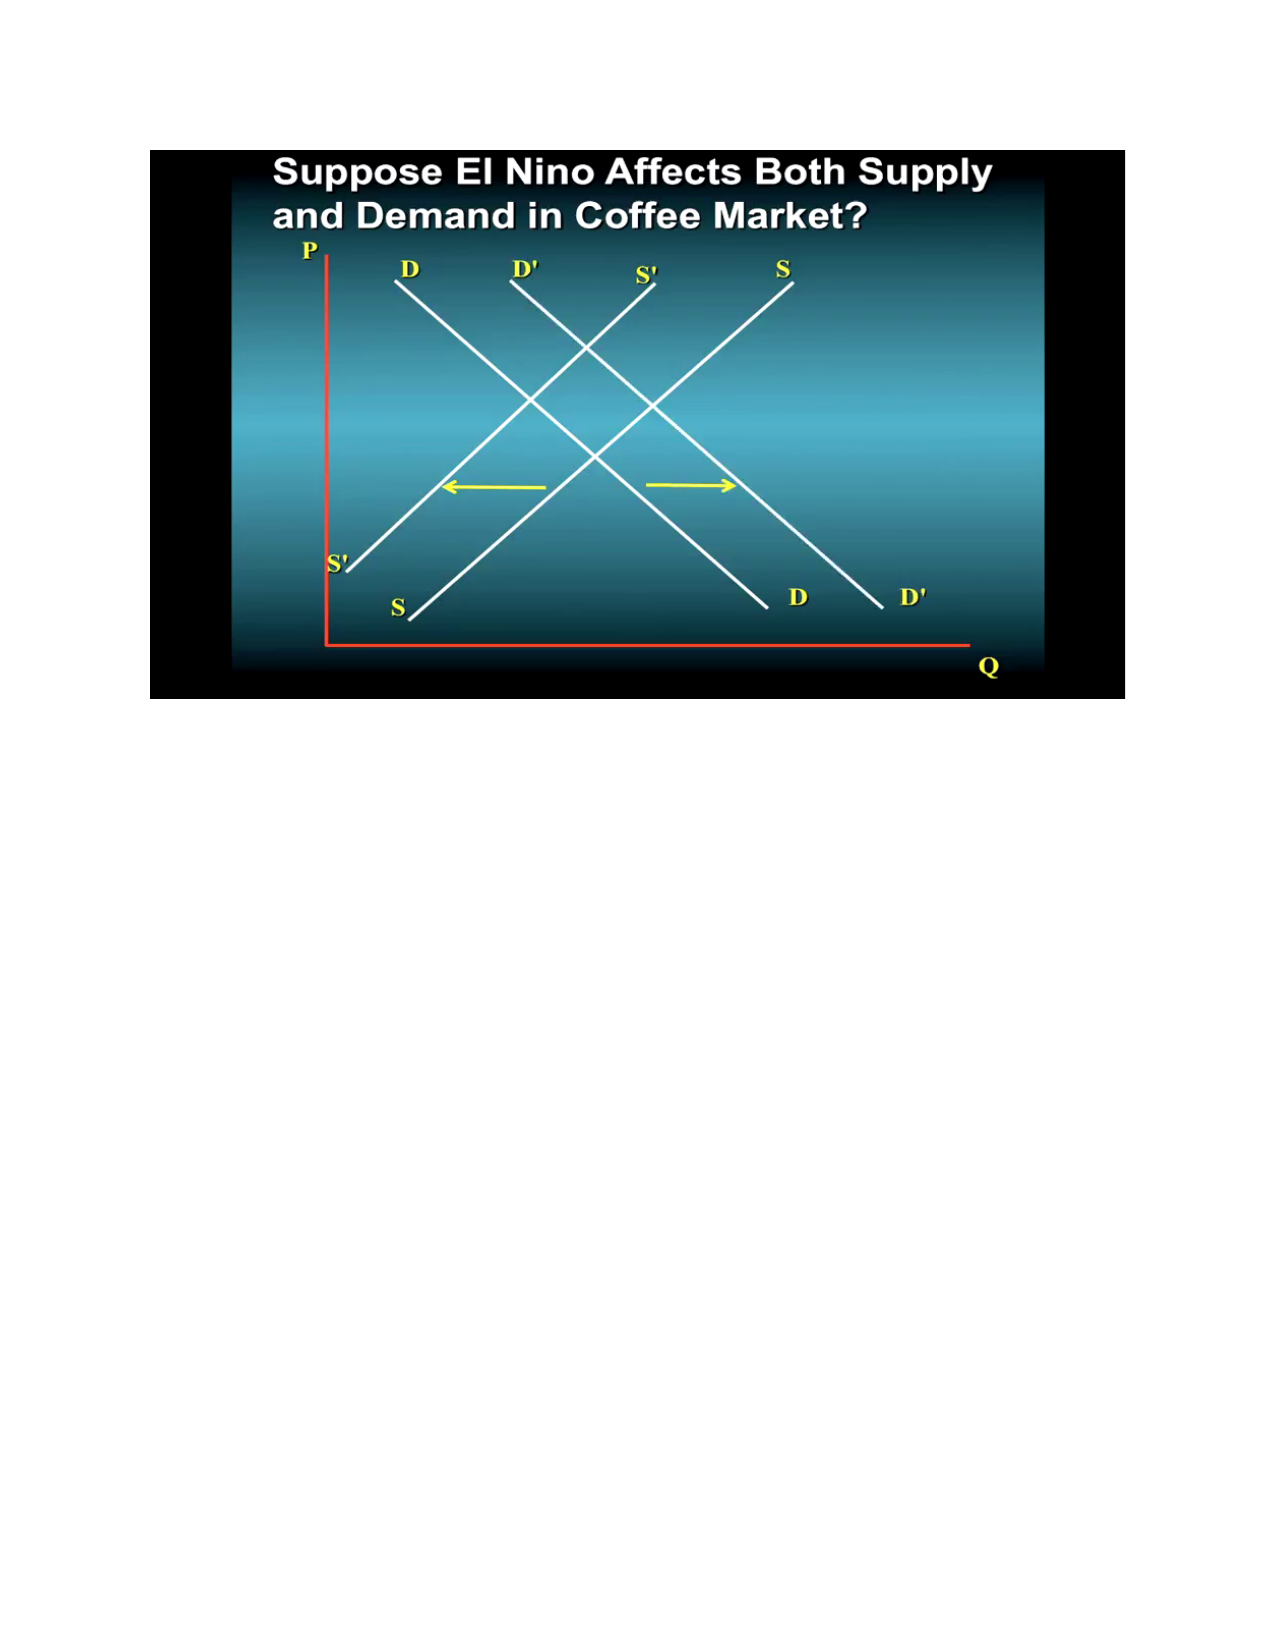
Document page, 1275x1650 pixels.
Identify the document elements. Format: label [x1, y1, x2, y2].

picture [150, 150, 1125, 699]
